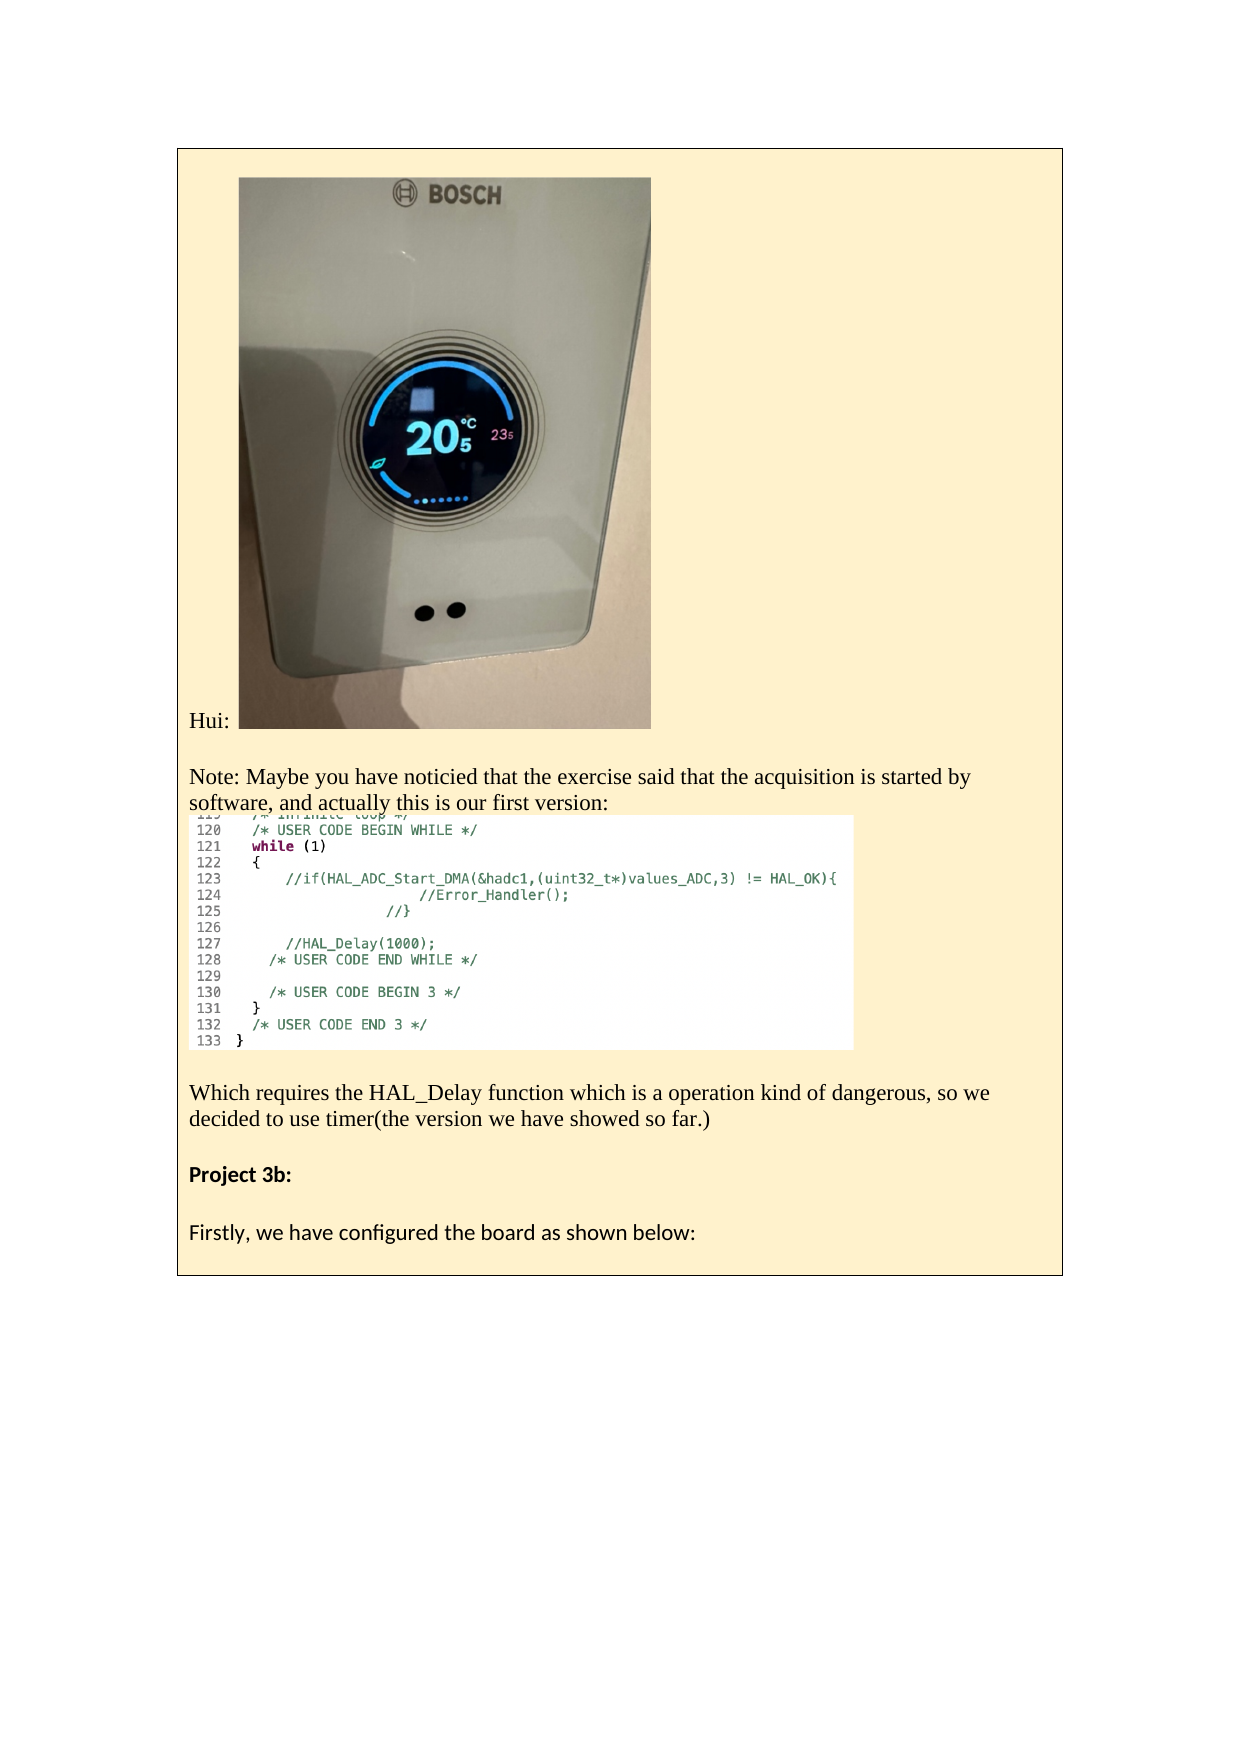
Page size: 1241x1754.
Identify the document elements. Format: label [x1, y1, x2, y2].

table_header [178, 149, 1062, 1275]
picture [239, 178, 651, 728]
picture [188, 815, 854, 1050]
